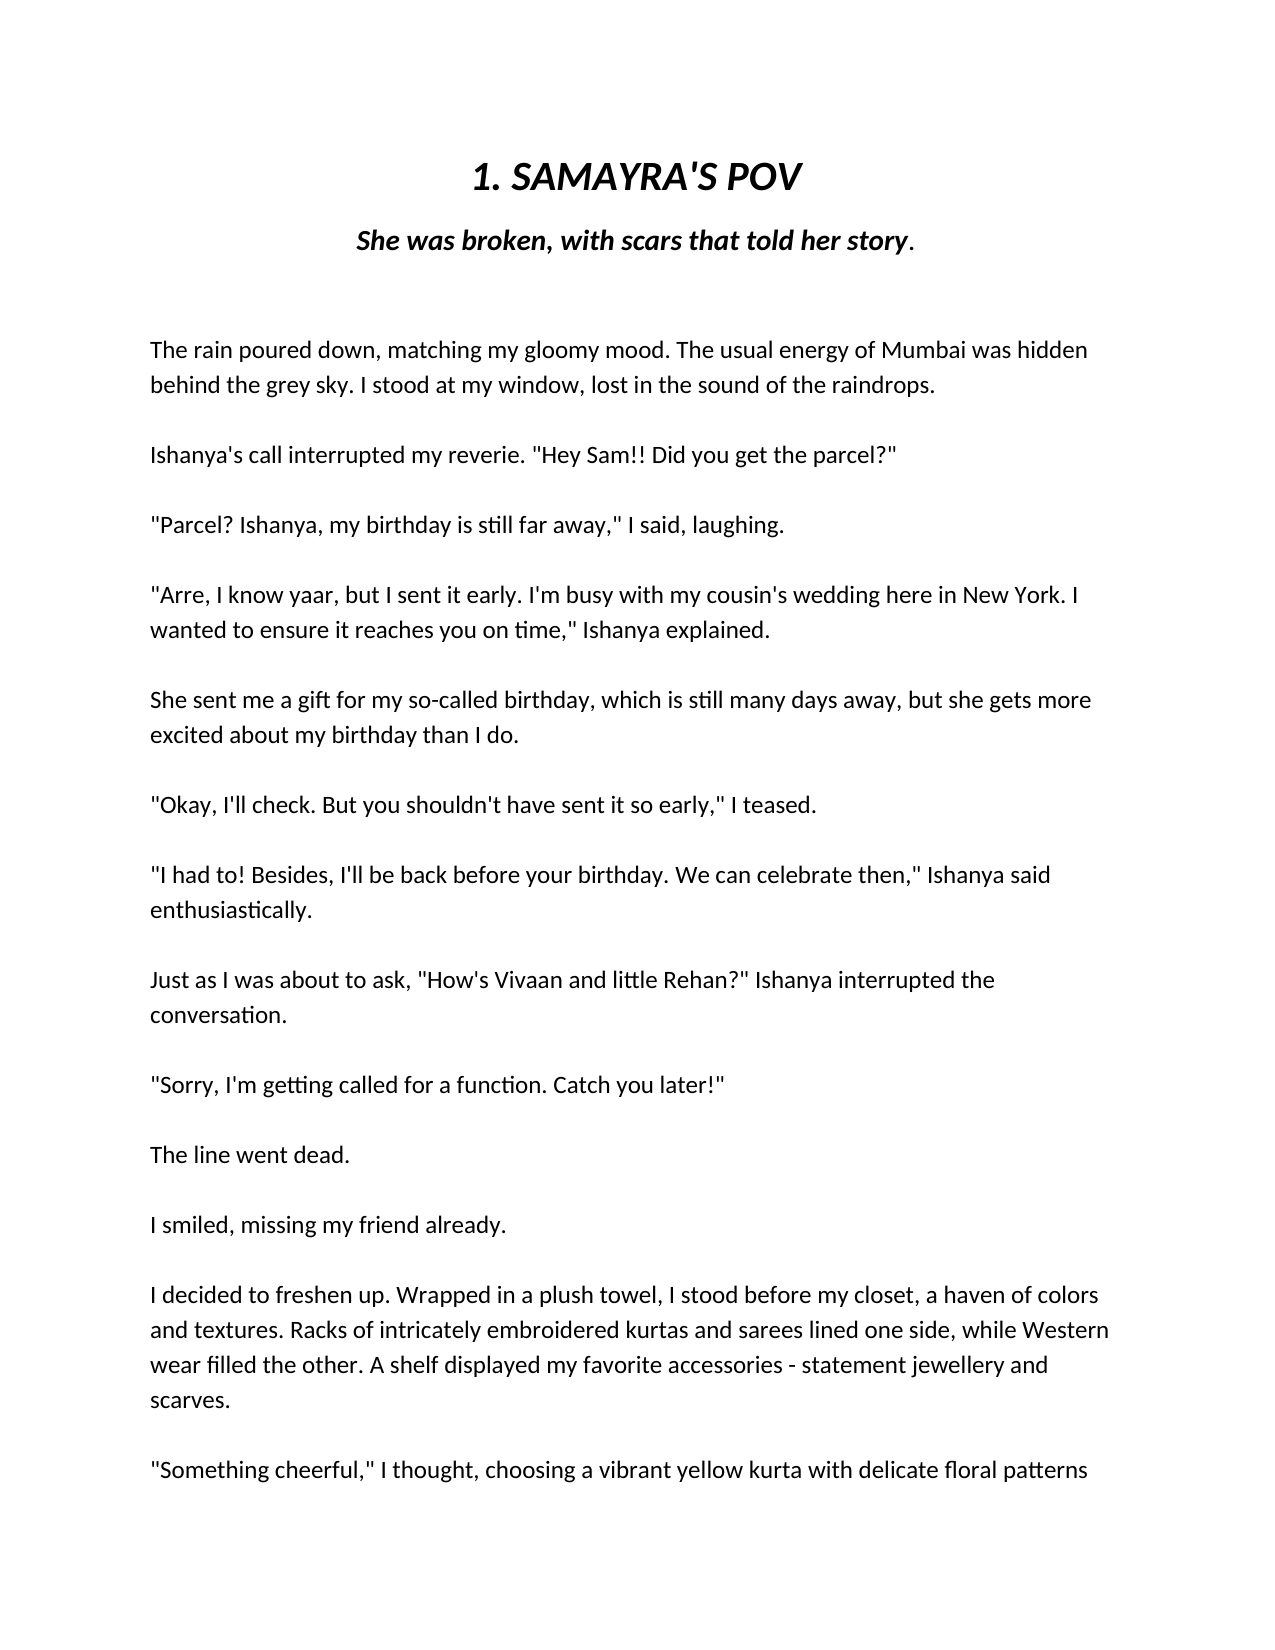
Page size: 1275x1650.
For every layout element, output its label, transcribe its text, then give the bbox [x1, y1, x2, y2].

text "I had to! Besides, I'll be back before your birthday. We can celebrate then," Ishanya said enthusiastically. [150, 859, 1125, 925]
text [150, 1454, 1125, 1485]
text She was broken, with scars that told her story. [150, 222, 1125, 257]
text "Okay, I'll check. But you shouldn't have sent it so early," I teased. [150, 789, 1125, 820]
text I smiled, missing my friend already. [150, 1209, 1125, 1240]
text She sent me a gift for my so-called birthday, which is still many days away, but she gets more excited about my birthday than I do. [150, 684, 1125, 750]
text The line went dead. [150, 1139, 1125, 1170]
text "Parcel? Ishanya, my birthday is still far away," I said, laughing. [150, 509, 1125, 540]
text Just as I was about to ask, "How's Vivaan and little Rehan?" Ishanya interrupted the conversation. [150, 964, 1125, 1030]
text I decided to freshen up. Wrapped in a plush towel, I stood before my closet, a haven of colors and textures. Racks of intricately embroidered kurtas and sarees lined one side, while Western wear filled the other. A shelf displayed my favorite accessories - statement jewellery and scarves. [150, 1279, 1125, 1415]
text 1. SAMAYRA'S POV [150, 150, 1125, 201]
text "Sorry, I'm getting called for a function. Catch you later!" [150, 1069, 1125, 1100]
text Ishanya's call interrupted my reverie. "Hey Sam!! Did you get the parcel?" [150, 439, 1125, 470]
text "Arre, I know yaar, but I sent it early. I'm busy with my cousin's wedding here in New York. I wanted to ensure it reaches you on time," Ishanya explained. [150, 579, 1125, 645]
text The rain poured down, matching my gloomy mood. The usual energy of Mumbai was hidden behind the grey sky. I stood at my window, lost in the sound of the raindrops. [150, 334, 1125, 400]
